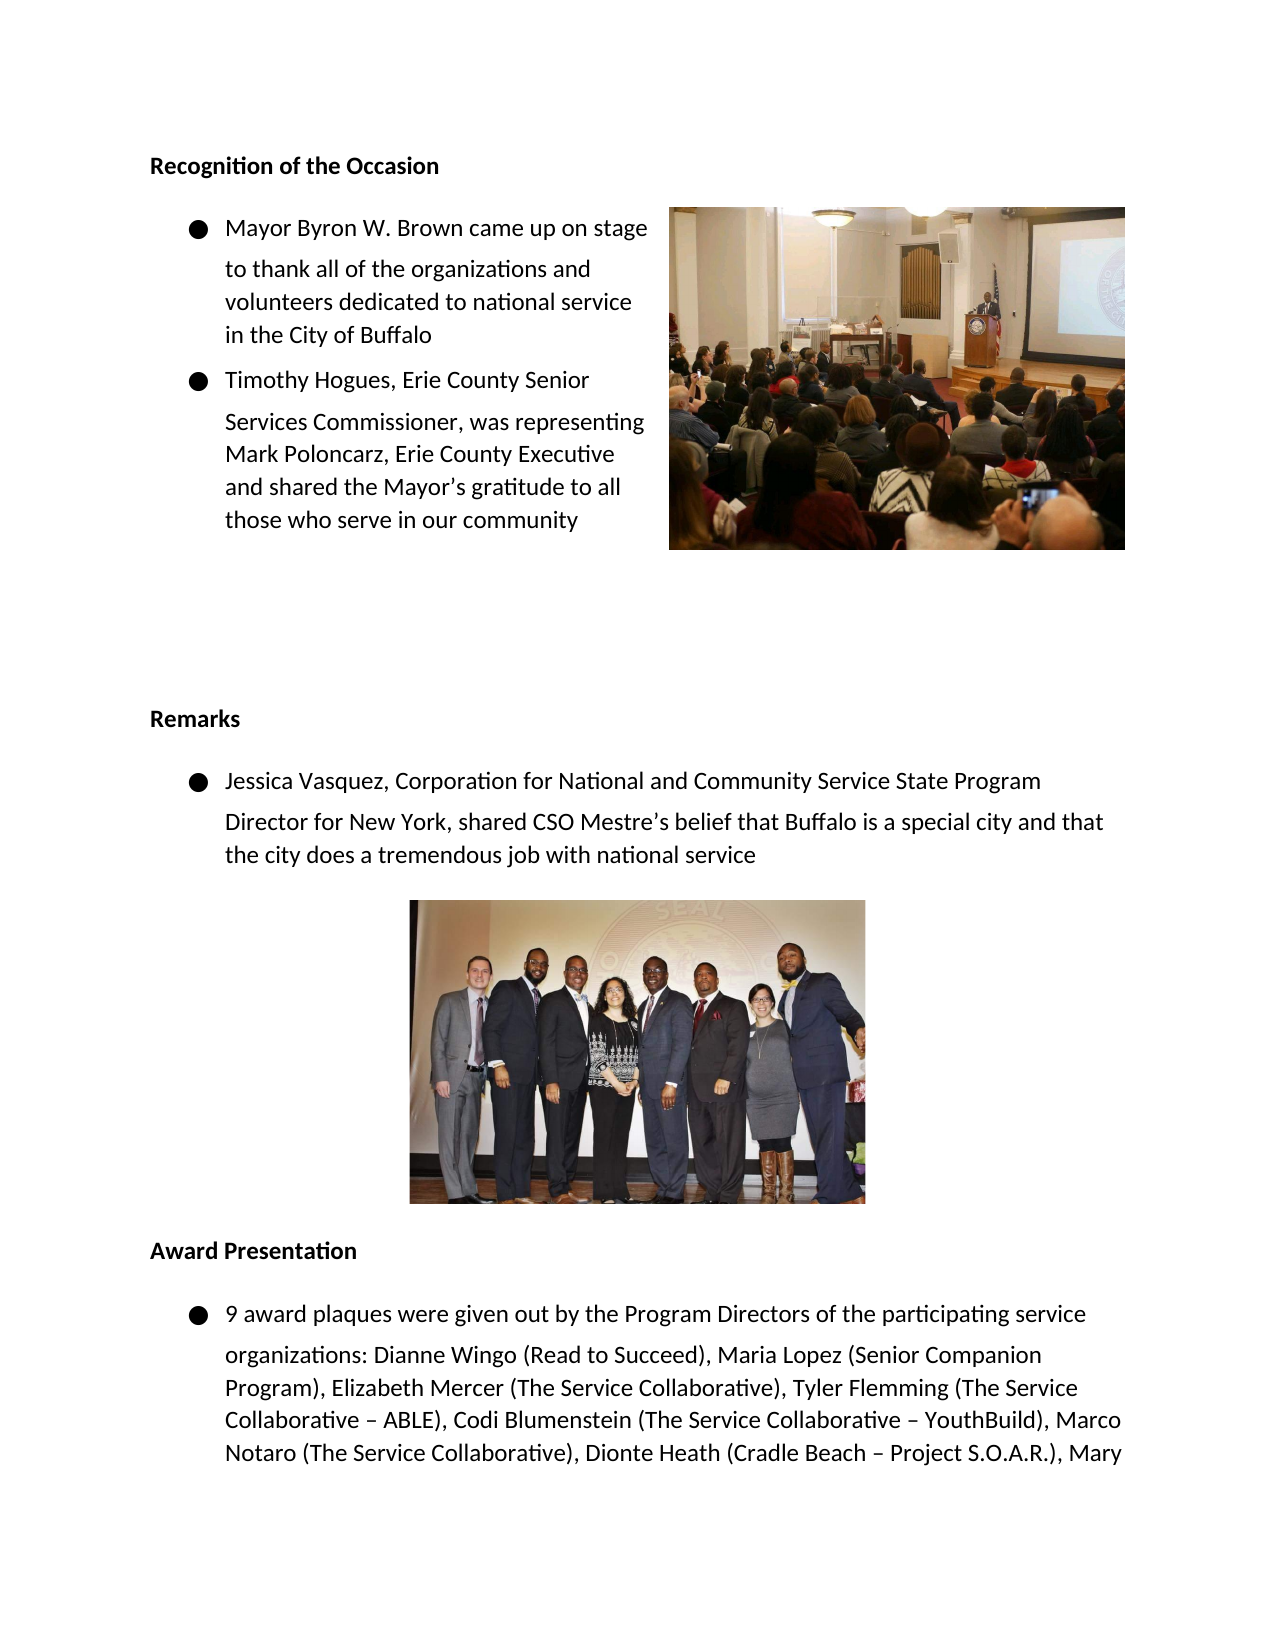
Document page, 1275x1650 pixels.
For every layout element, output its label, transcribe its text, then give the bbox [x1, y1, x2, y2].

picture [409, 900, 866, 1204]
list Timothy Hogues, Erie County Senior Services Commissioner, was representing Mark Poloncarz, Erie County Executive and shared the Mayor’s gratitude to all those who serve in our community [187, 352, 669, 535]
text Recognition of the Occasion [150, 150, 1125, 181]
text Award Presentation [150, 1236, 1125, 1266]
list Mayor Byron W. Brown came up on stage to thank all of the organizations and volunteers dedicated to national service in the City of Buffalo [187, 199, 1125, 349]
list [187, 1285, 1125, 1468]
picture [669, 207, 1125, 550]
text Remarks [150, 703, 1125, 733]
list Jessica Vasquez, Corporation for National and Community Service State Program Director for New York, shared CSO Mestre’s belief that Buffalo is a special city and that the city does a tremendous job with national service [187, 752, 1125, 869]
